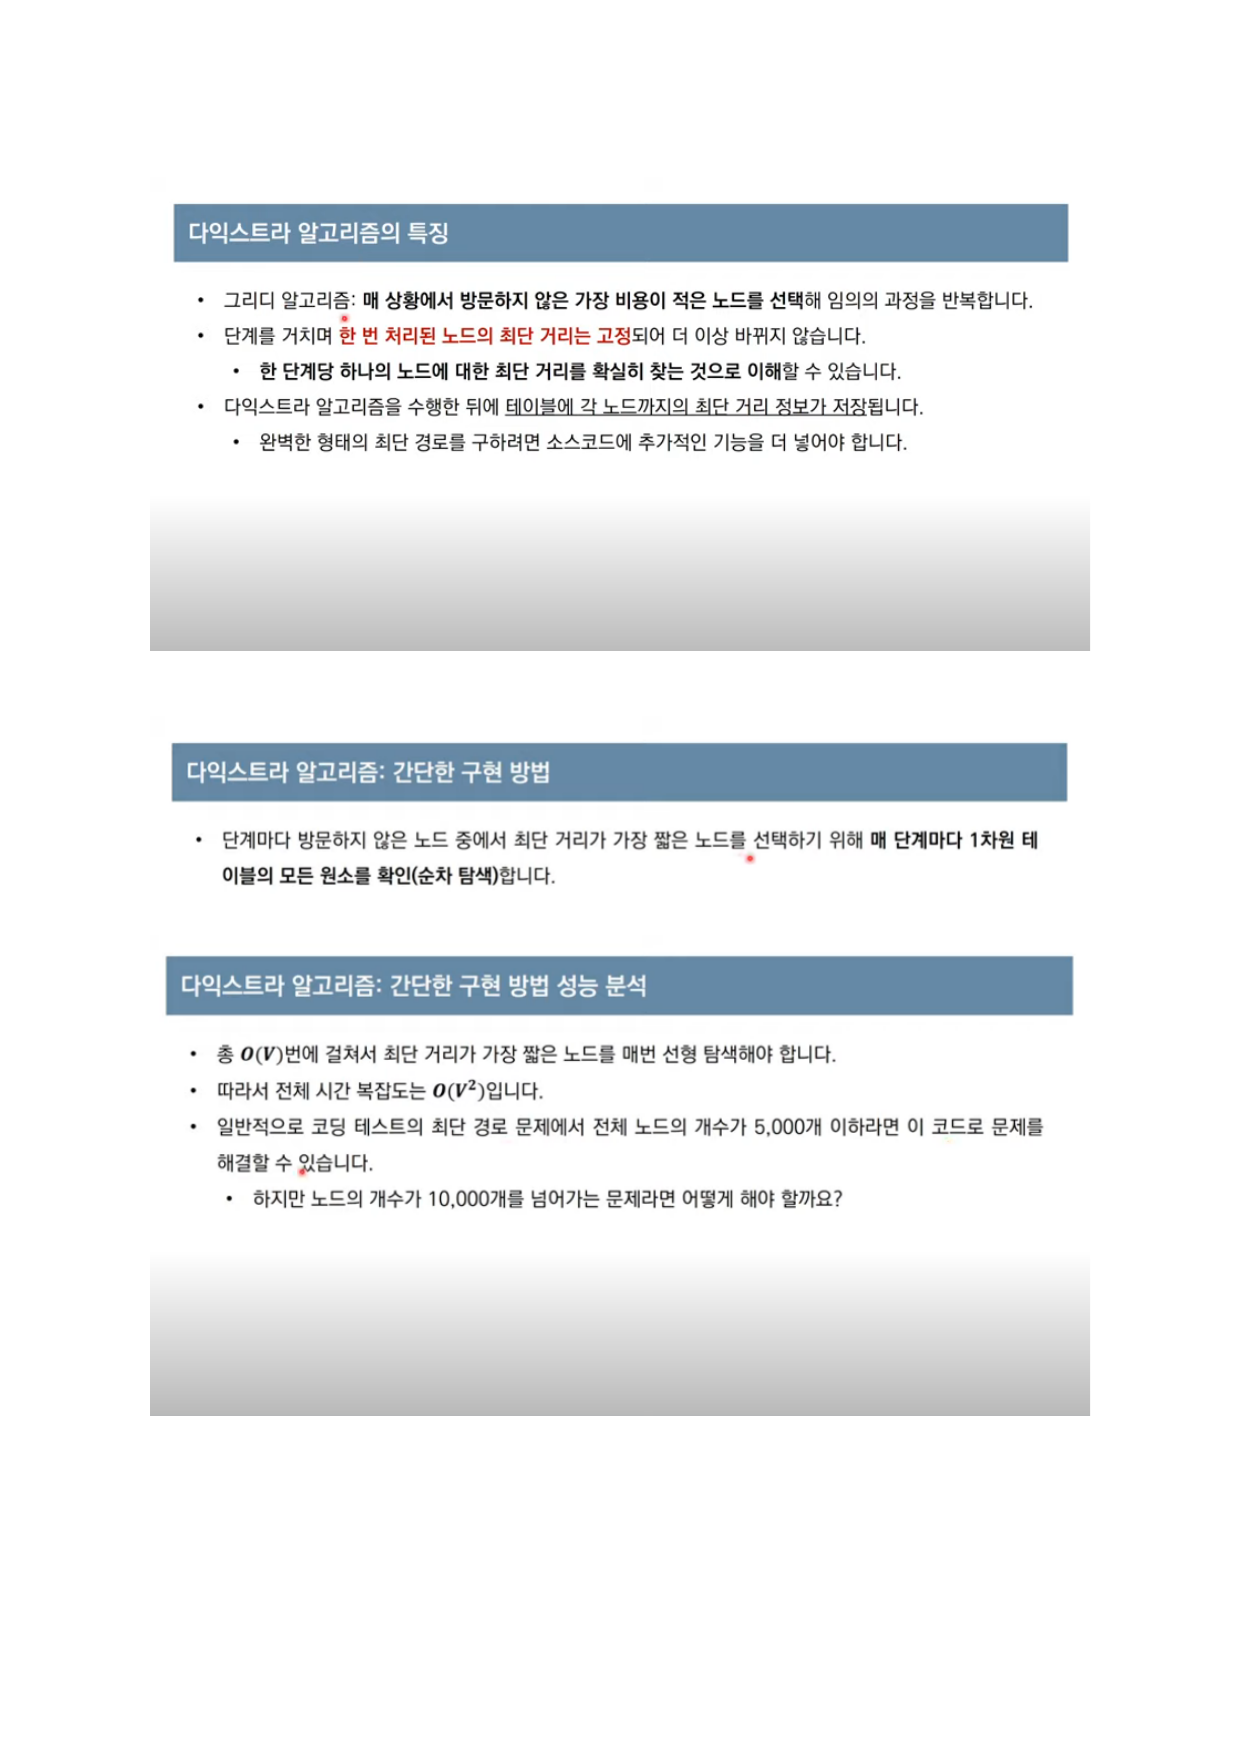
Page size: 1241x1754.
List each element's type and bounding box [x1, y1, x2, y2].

picture [150, 716, 1091, 917]
picture [150, 935, 1091, 1416]
picture [150, 177, 1091, 651]
